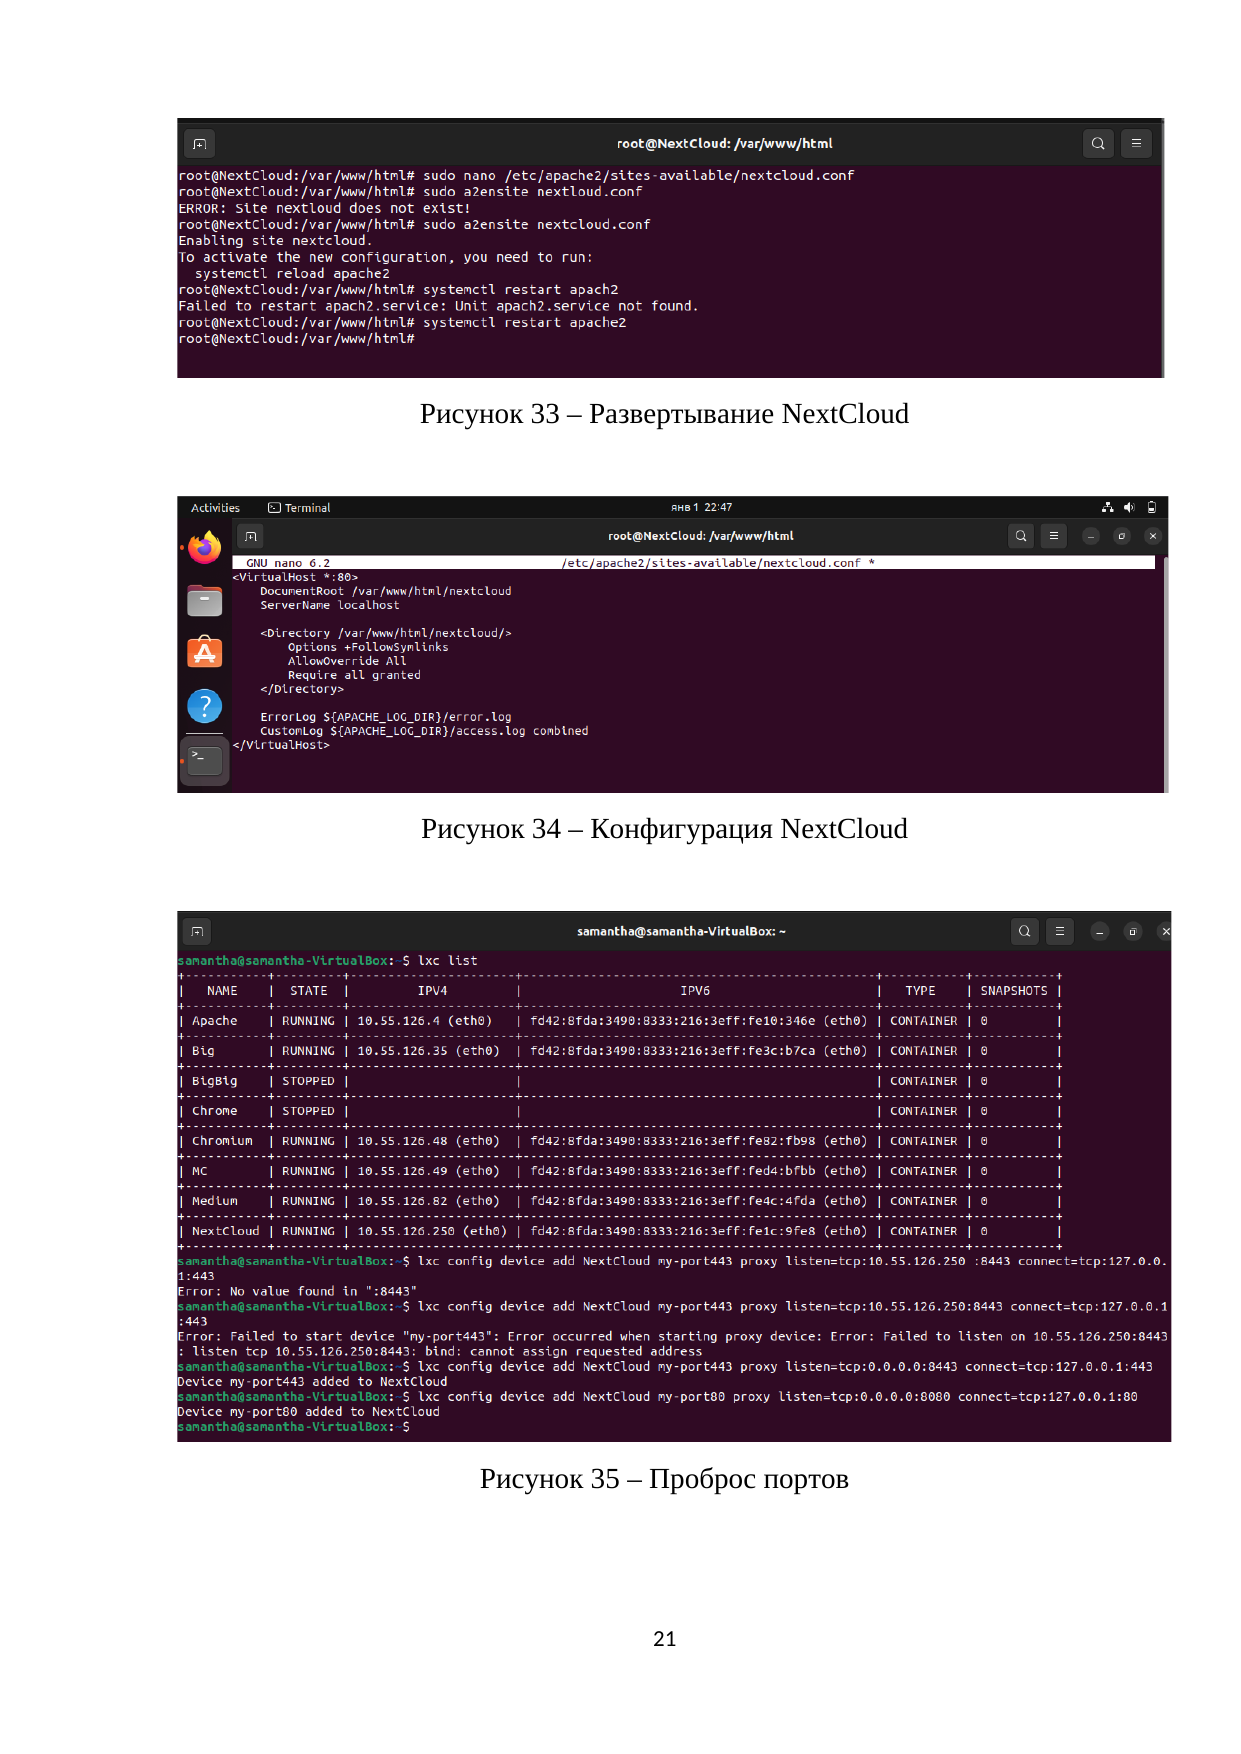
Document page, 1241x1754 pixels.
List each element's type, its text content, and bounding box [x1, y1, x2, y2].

picture [177, 118, 1165, 378]
picture [177, 911, 1172, 1442]
text Рисунок 33 – Развертывание NextCloud [177, 397, 1152, 430]
text Рисунок 35 – Проброс портов [177, 1461, 1152, 1494]
text Рисунок 34 – Конфигурация NextCloud [177, 811, 1152, 845]
picture [177, 496, 1169, 793]
